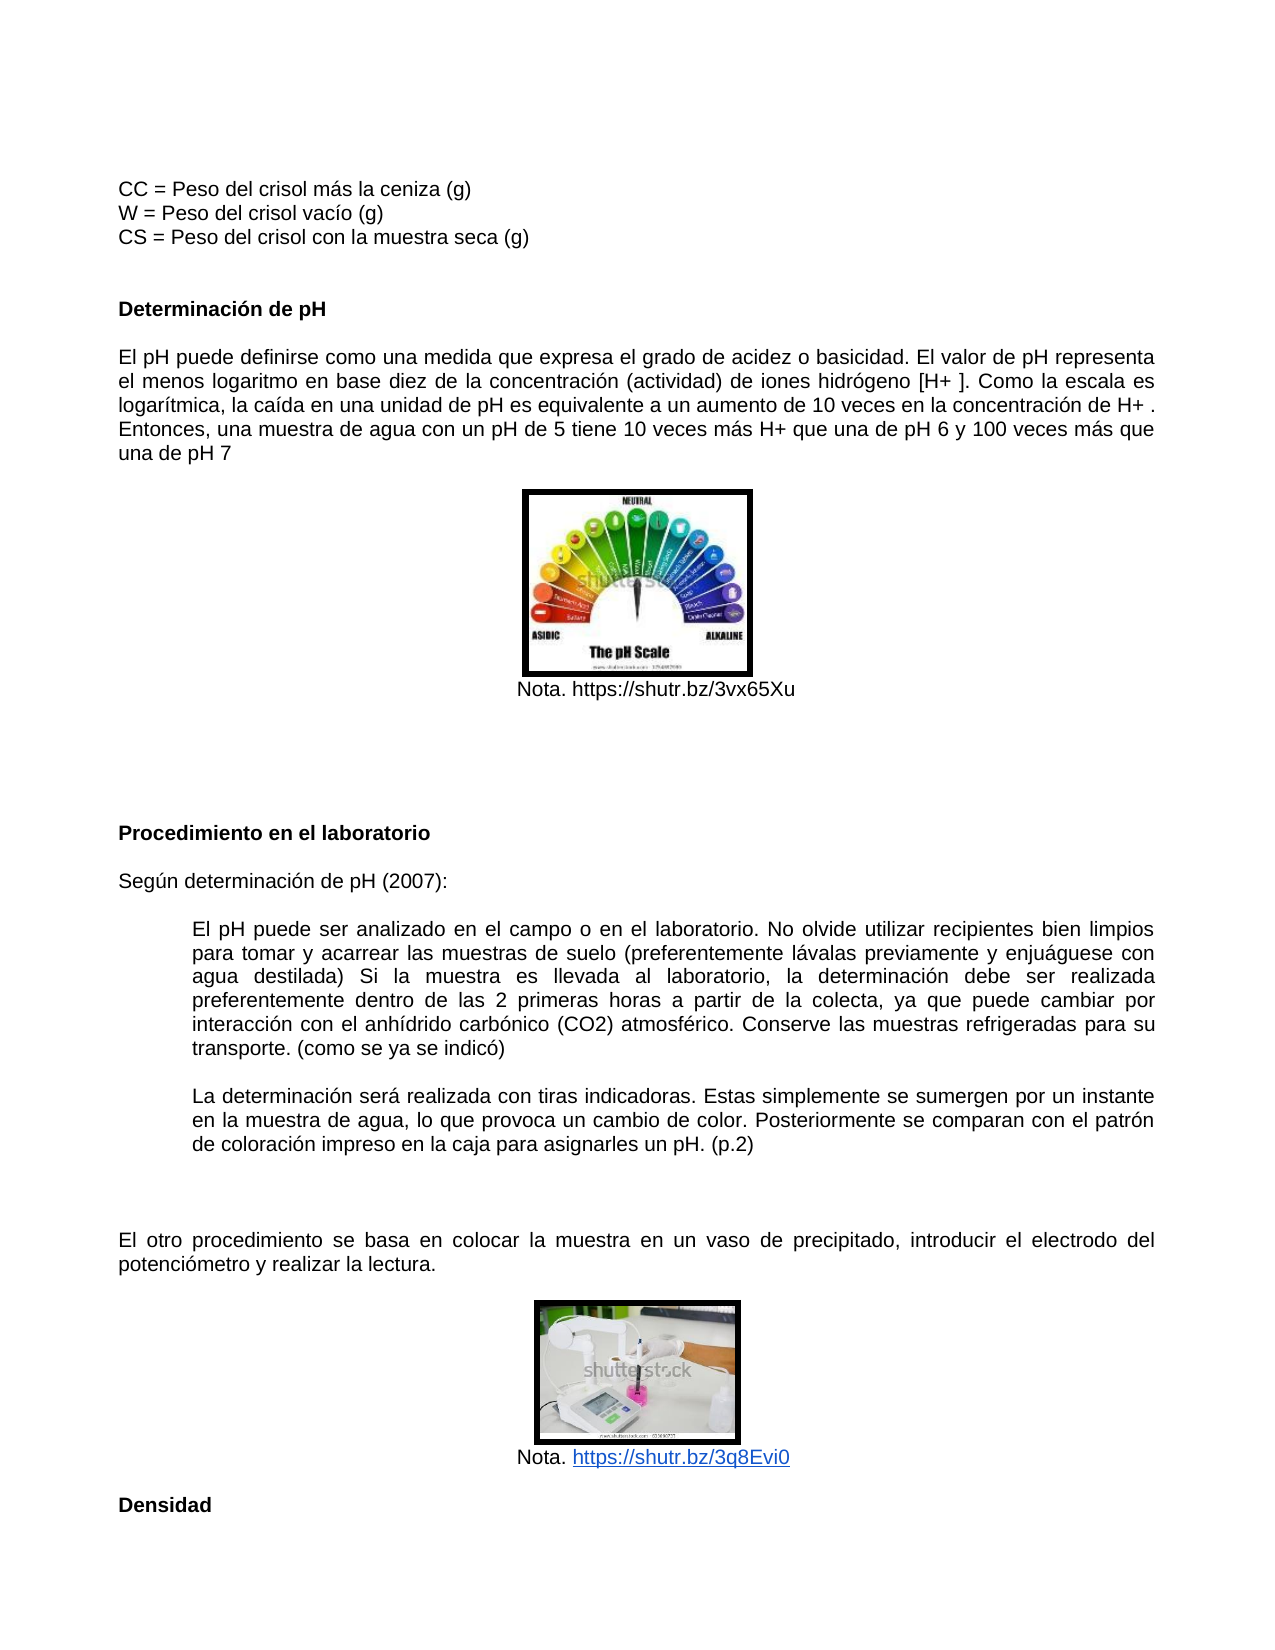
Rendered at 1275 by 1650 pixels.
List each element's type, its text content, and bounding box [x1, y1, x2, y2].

text CC = Peso del crisol más la ceniza (g) [118, 177, 1157, 201]
picture [529, 495, 747, 671]
text El pH puede ser analizado en el campo o en el laboratorio. No olvide utilizar recipientes bien limpios para tomar y acarrear las muestras de suelo (preferentemente lávalas previamente y enjuáguese con agua destilada) Si la muestra es llevada al laboratorio, la determinación debe ser realizada preferentemente dentro de las 2 primeras horas a partir de la colecta, ya que puede cambiar por interacción con el anhídrido carbónico (CO2) atmosférico. Conserve las muestras refrigeradas para su transporte. (como se ya se indicó) [192, 916, 1157, 1060]
picture [540, 1306, 735, 1439]
text El pH puede definirse como una medida que expresa el grado de acidez o basicidad. El valor de pH representa el menos logaritmo en base diez de la concentración (actividad) de iones hidrógeno [H+ ]. Como la escala es logarítmica, la caída en una unidad de pH es equivalente a un aumento de 10 veces en la concentración de H+ . Entonces, una muestra de agua con un pH de 5 tiene 10 veces más H+ que una de pH 6 y 100 veces más que una de pH 7 [118, 345, 1157, 465]
text CS = Peso del crisol con la muestra seca (g) [118, 225, 1157, 249]
text Determinación de pH [118, 297, 1157, 321]
text Nota. https://shutr.bz/3q8Evi0 [517, 1445, 1157, 1469]
text La determinación será realizada con tiras indicadoras. Estas simplemente se sumergen por un instante en la muestra de agua, lo que provoca un cambio de color. Posteriormente se comparan con el patrón de coloración impreso en la caja para asignarles un pH. (p.2) [192, 1084, 1157, 1156]
text Según determinación de pH (2007): [118, 868, 1157, 892]
text El otro procedimiento se basa en colocar la muestra en un vaso de precipitado, introducir el electrodo del potenciómetro y realizar la lectura. [118, 1228, 1157, 1276]
text Procedimiento en el laboratorio [118, 821, 1157, 844]
text Nota. https://shutr.bz/3vx65Xu [517, 677, 1157, 701]
text Densidad [118, 1493, 1157, 1517]
text W = Peso del crisol vacío (g) [118, 201, 1157, 225]
